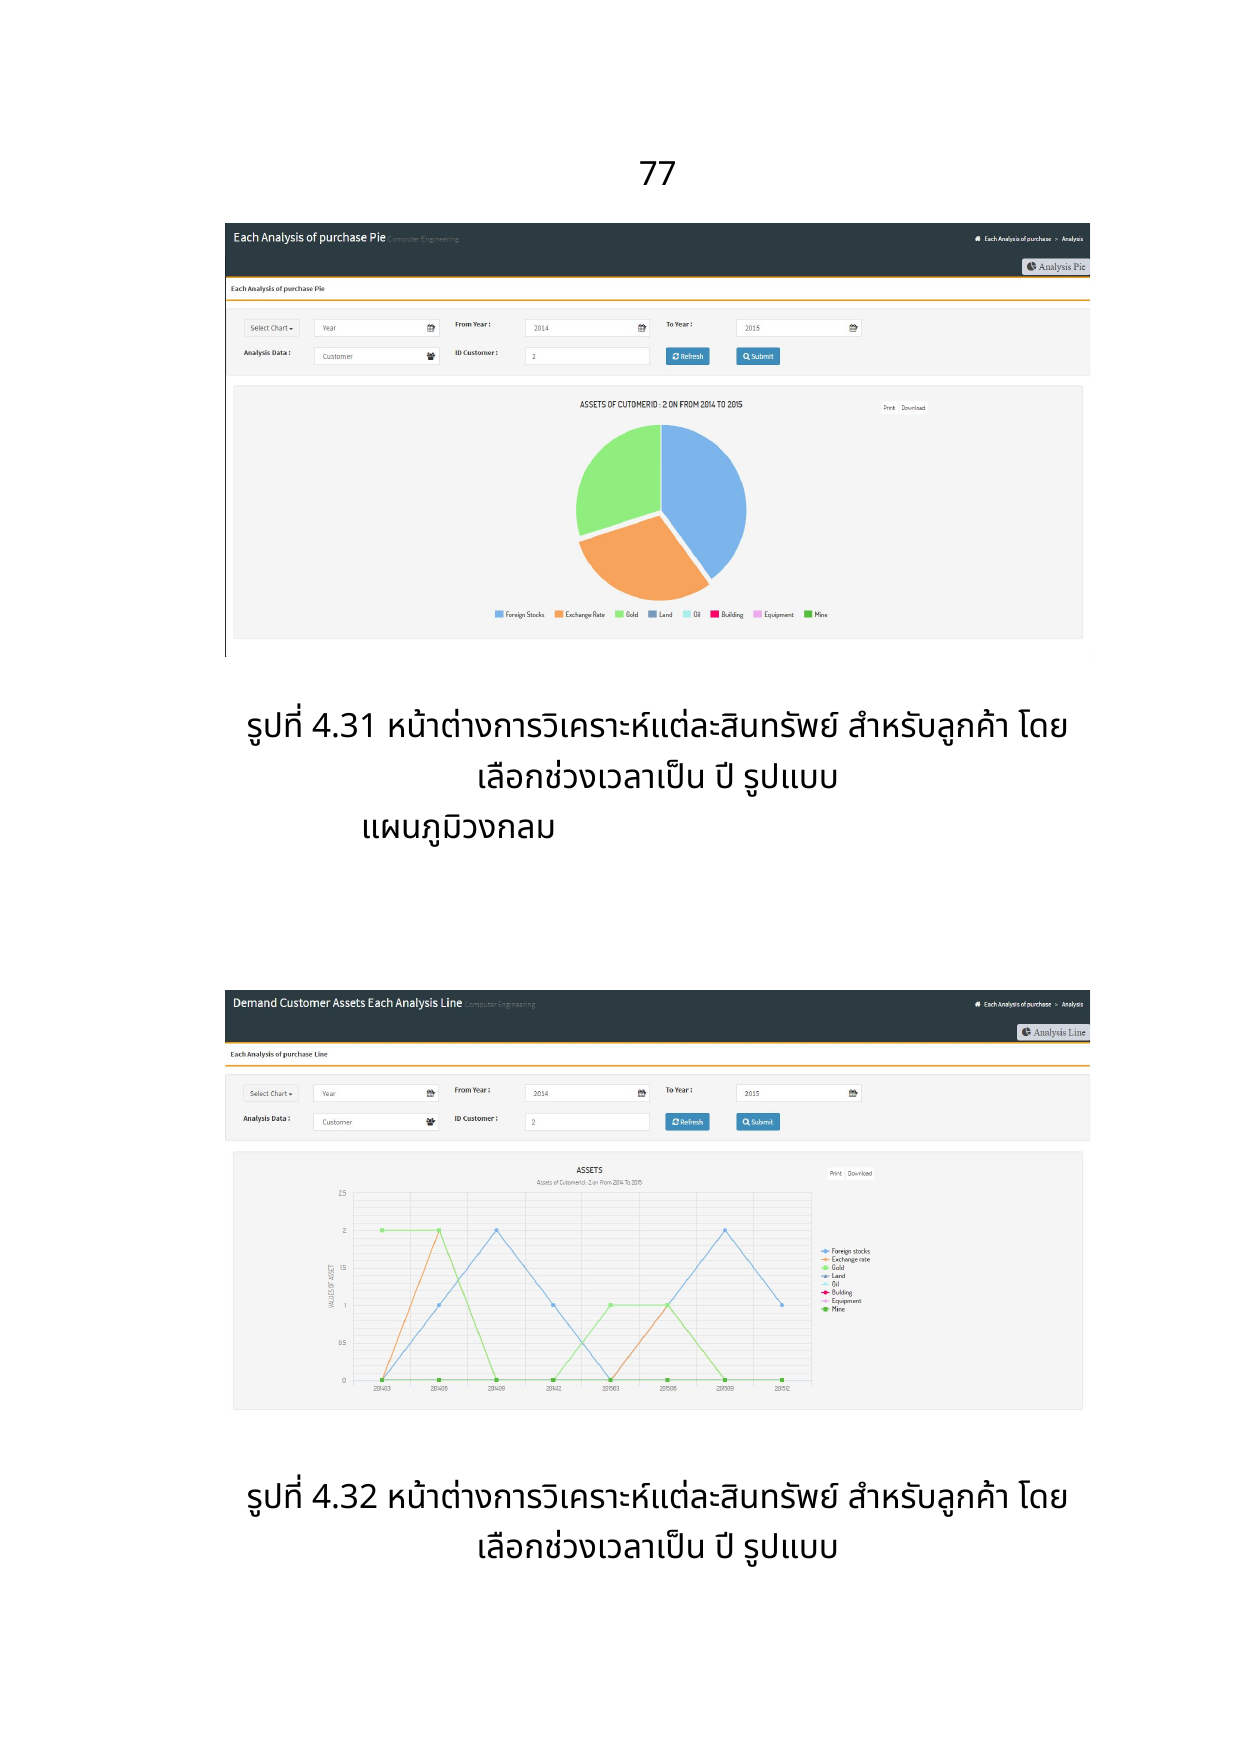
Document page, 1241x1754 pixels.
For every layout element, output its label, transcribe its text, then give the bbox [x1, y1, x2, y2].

picture [225, 990, 1091, 1427]
picture [225, 223, 1091, 657]
text แผนภูมิวงกลม [225, 803, 1090, 854]
text รูปที่ 4.32 หน้าต่างการวิเคราะห์แต่ละสินทรัพย์ สำหรับลูกค้า โดยเลือกช่วงเวลาเป็น ปี รูปแบบ [225, 1472, 1090, 1573]
text รูปที่ 4.31 หน้าต่างการวิเคราะห์แต่ละสินทรัพย์ สำหรับลูกค้า โดยเลือกช่วงเวลาเป็น ปี รูปแบบ [225, 702, 1090, 803]
